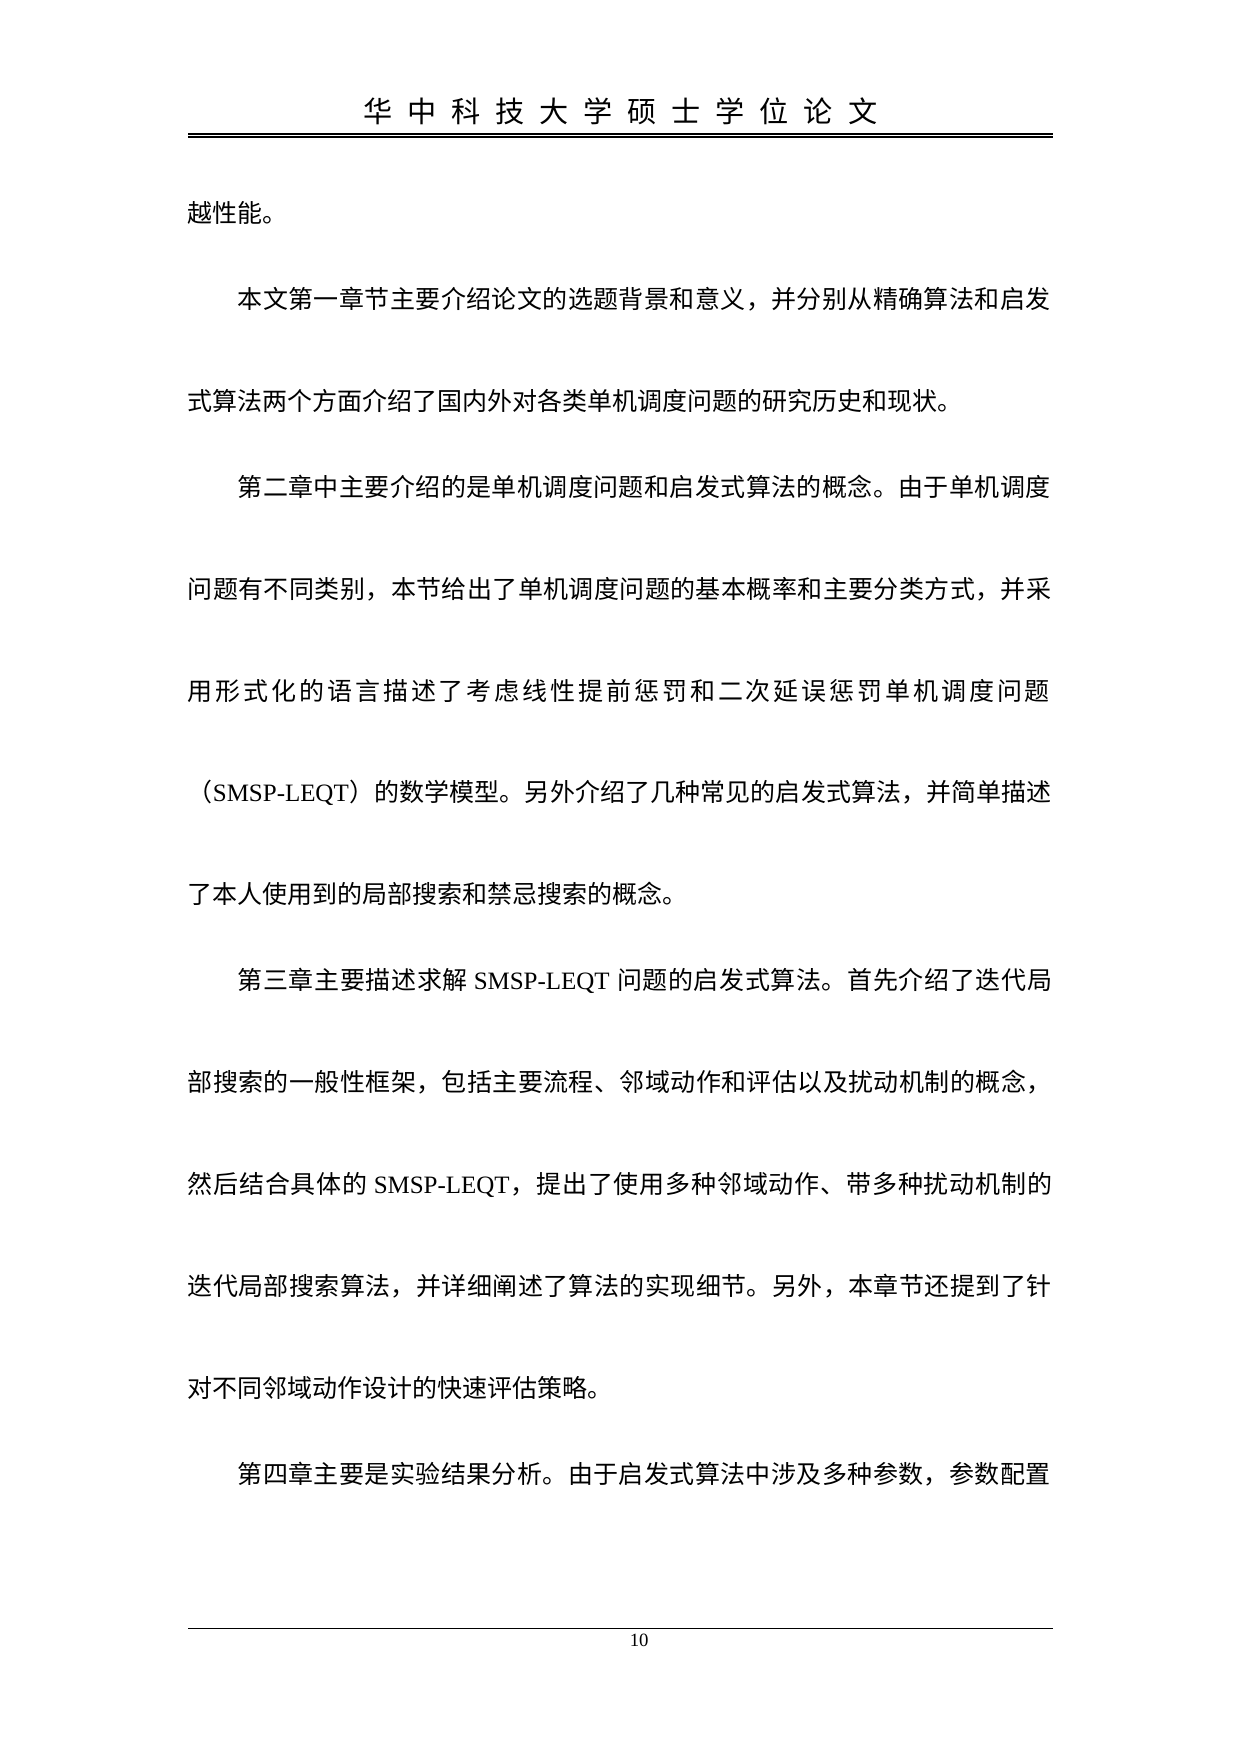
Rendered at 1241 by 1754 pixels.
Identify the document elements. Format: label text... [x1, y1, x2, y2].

text 本文第一章节主要介绍论文的选题背景和意义，并分别从精确算法和启发式算法两个方面介绍了国内外对各类单机调度问题的研究历史和现状。 [187, 263, 1053, 433]
text 第三章主要描述求解SMSP-LEQT 问题的启发式算法。首先介绍了迭代局部搜索的一般性框架，包括主要流程、邻域动作和评估以及扰动机制的概念，然后结合具体的SMSP-LEQT，提出了使用多种邻域动作、带多种扰动机制的迭代局部搜索算法，并详细阐述了算法的实现细节。另外，本章节还提到了针对不同邻域动作设计的快速评估策略。 [187, 945, 1053, 1420]
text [187, 177, 1053, 245]
text 第二章中主要介绍的是单机调度问题和启发式算法的概念。由于单机调度问题有不同类别，本节给出了单机调度问题的基本概率和主要分类方式，并采用形式化的语言描述了考虑线性提前惩罚和二次延误惩罚单机调度问题（SMSP-LEQT）的数学模型。另外介绍了几种常见的启发式算法，并简单描述了本人使用到的局部搜索和禁忌搜索的概念。 [187, 451, 1053, 927]
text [187, 1438, 1053, 1506]
